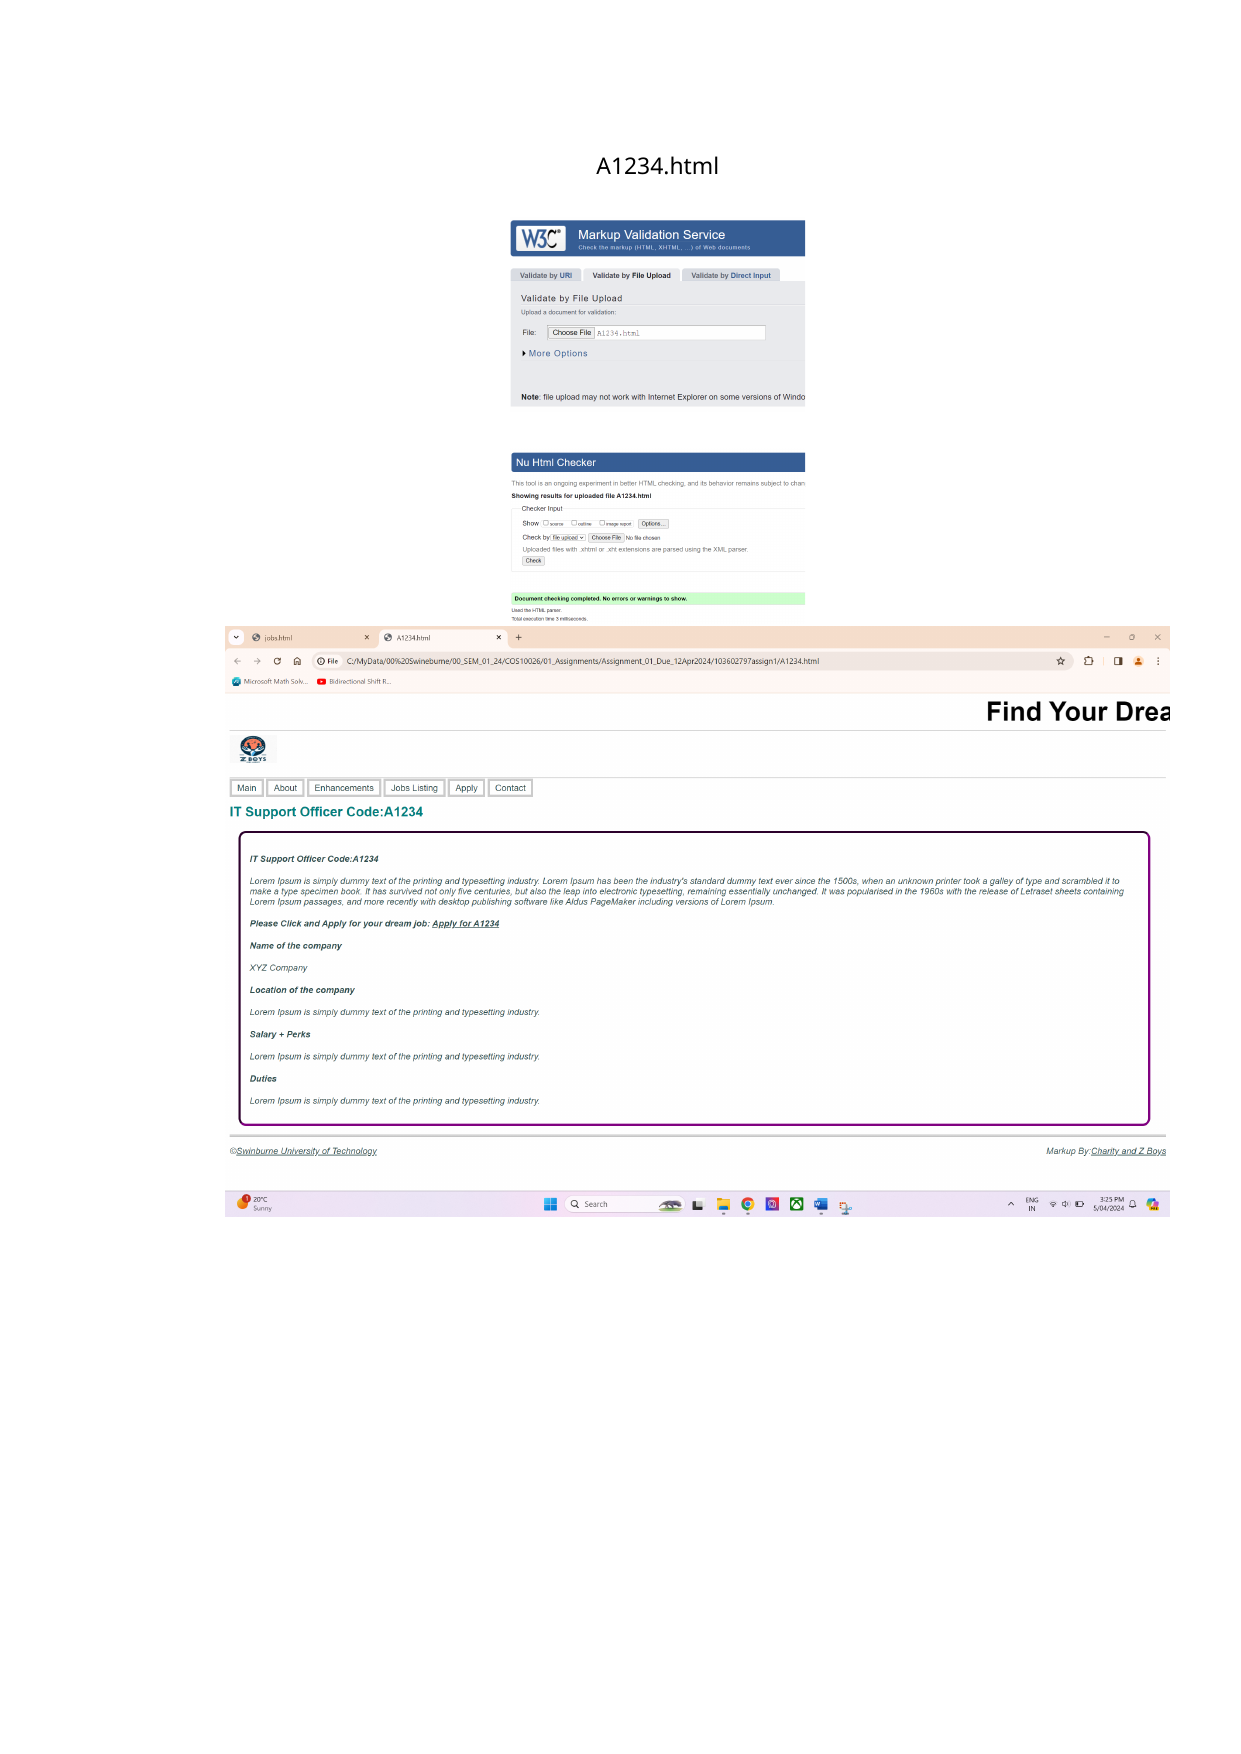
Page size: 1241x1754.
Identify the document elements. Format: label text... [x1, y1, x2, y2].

list A1234.html [225, 150, 1090, 181]
picture [510, 217, 806, 412]
picture [225, 626, 1170, 1217]
picture [510, 448, 806, 624]
